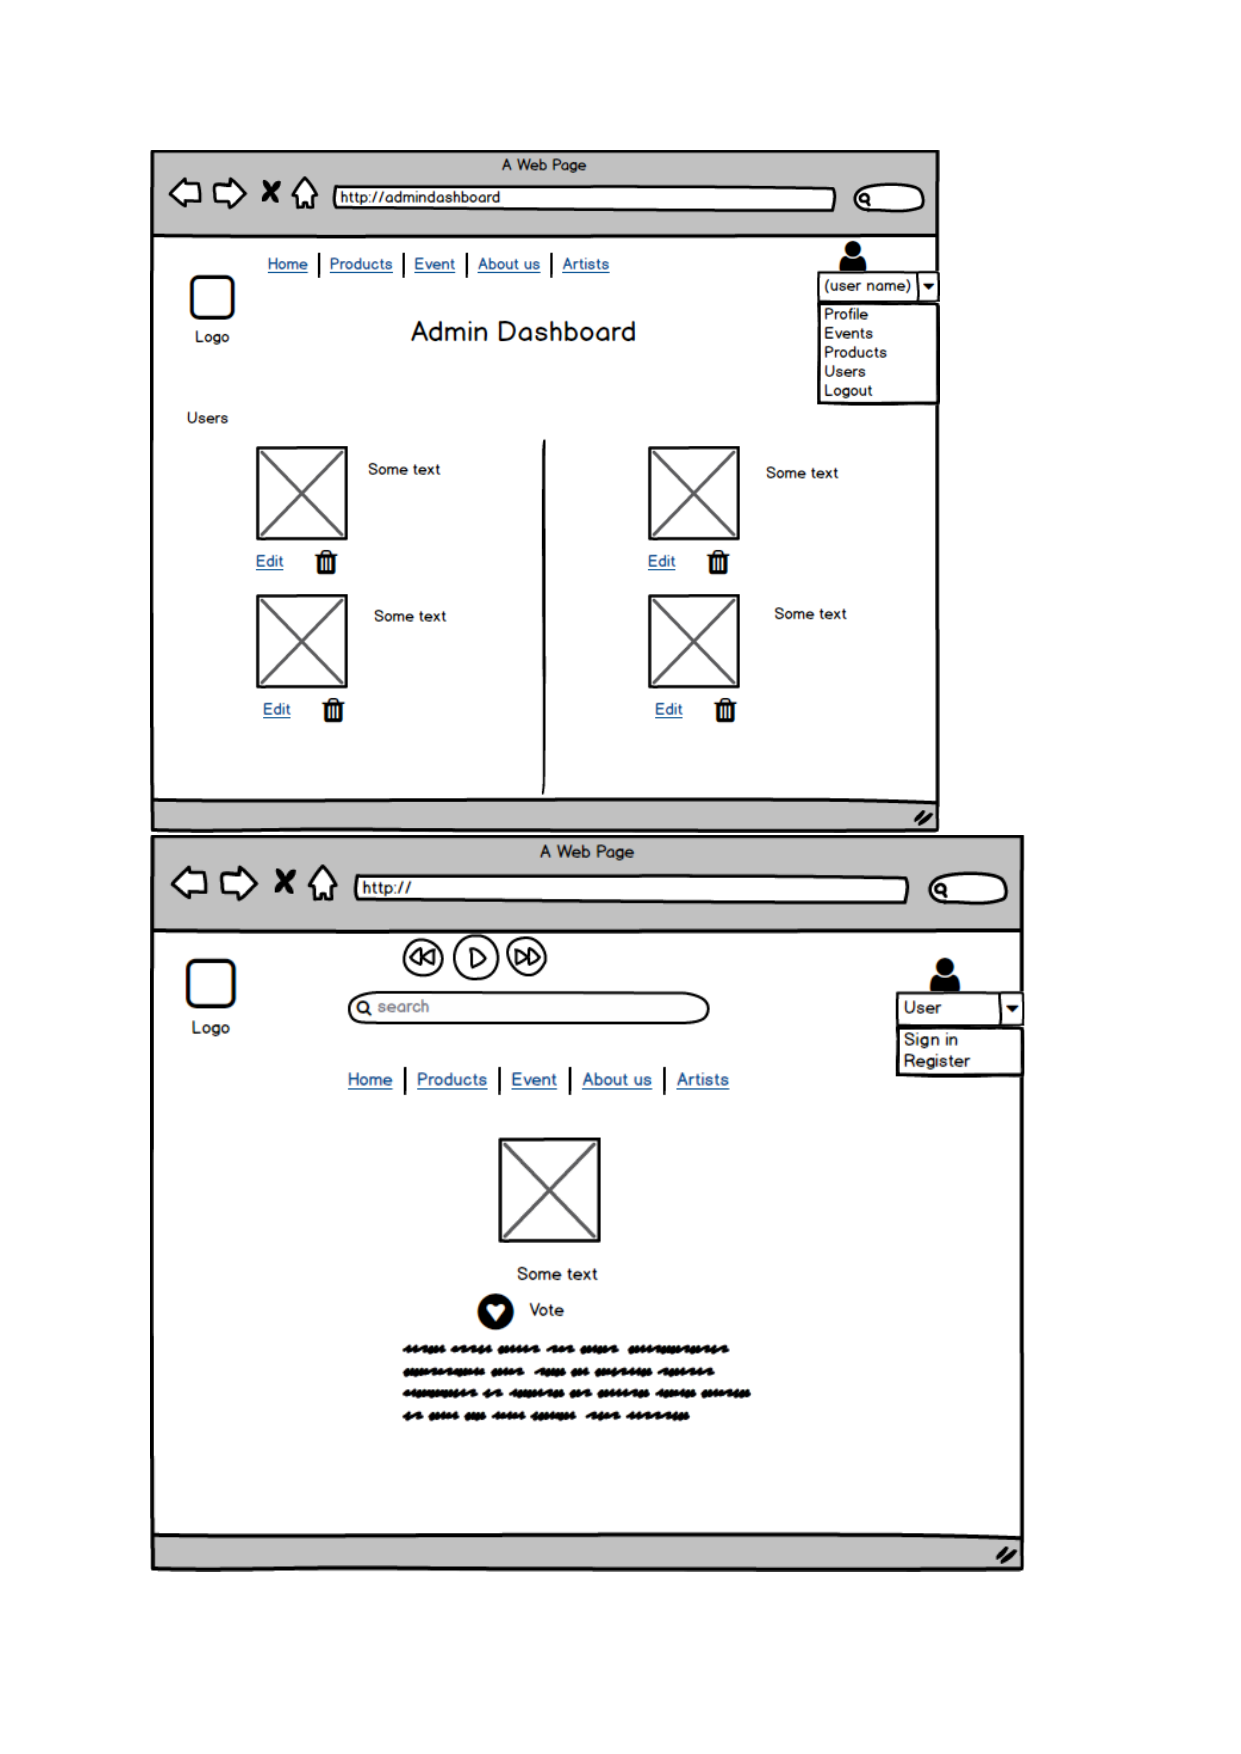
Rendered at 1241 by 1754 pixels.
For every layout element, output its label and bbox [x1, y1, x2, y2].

picture [150, 150, 940, 833]
picture [150, 835, 1025, 1572]
